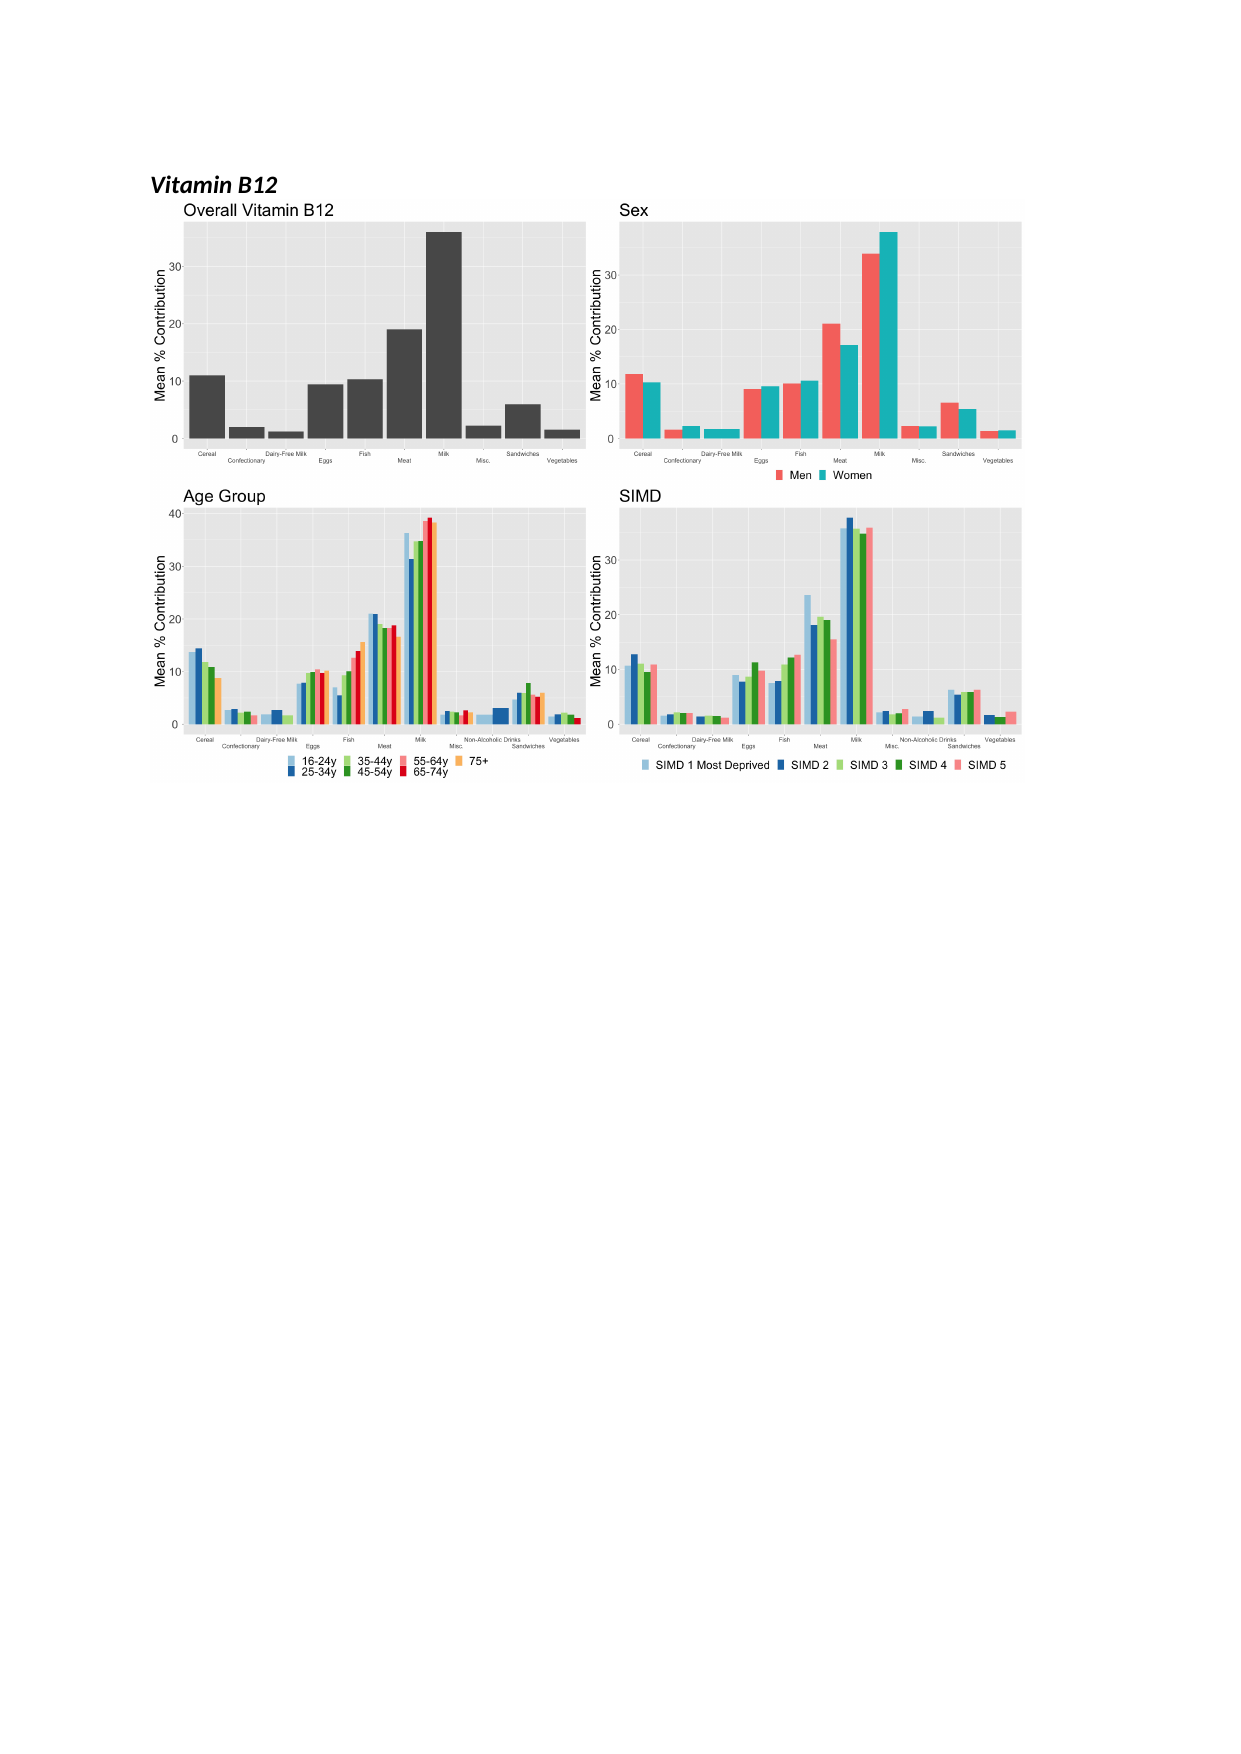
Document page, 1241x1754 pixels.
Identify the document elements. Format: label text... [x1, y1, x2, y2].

picture [150, 199, 1025, 783]
